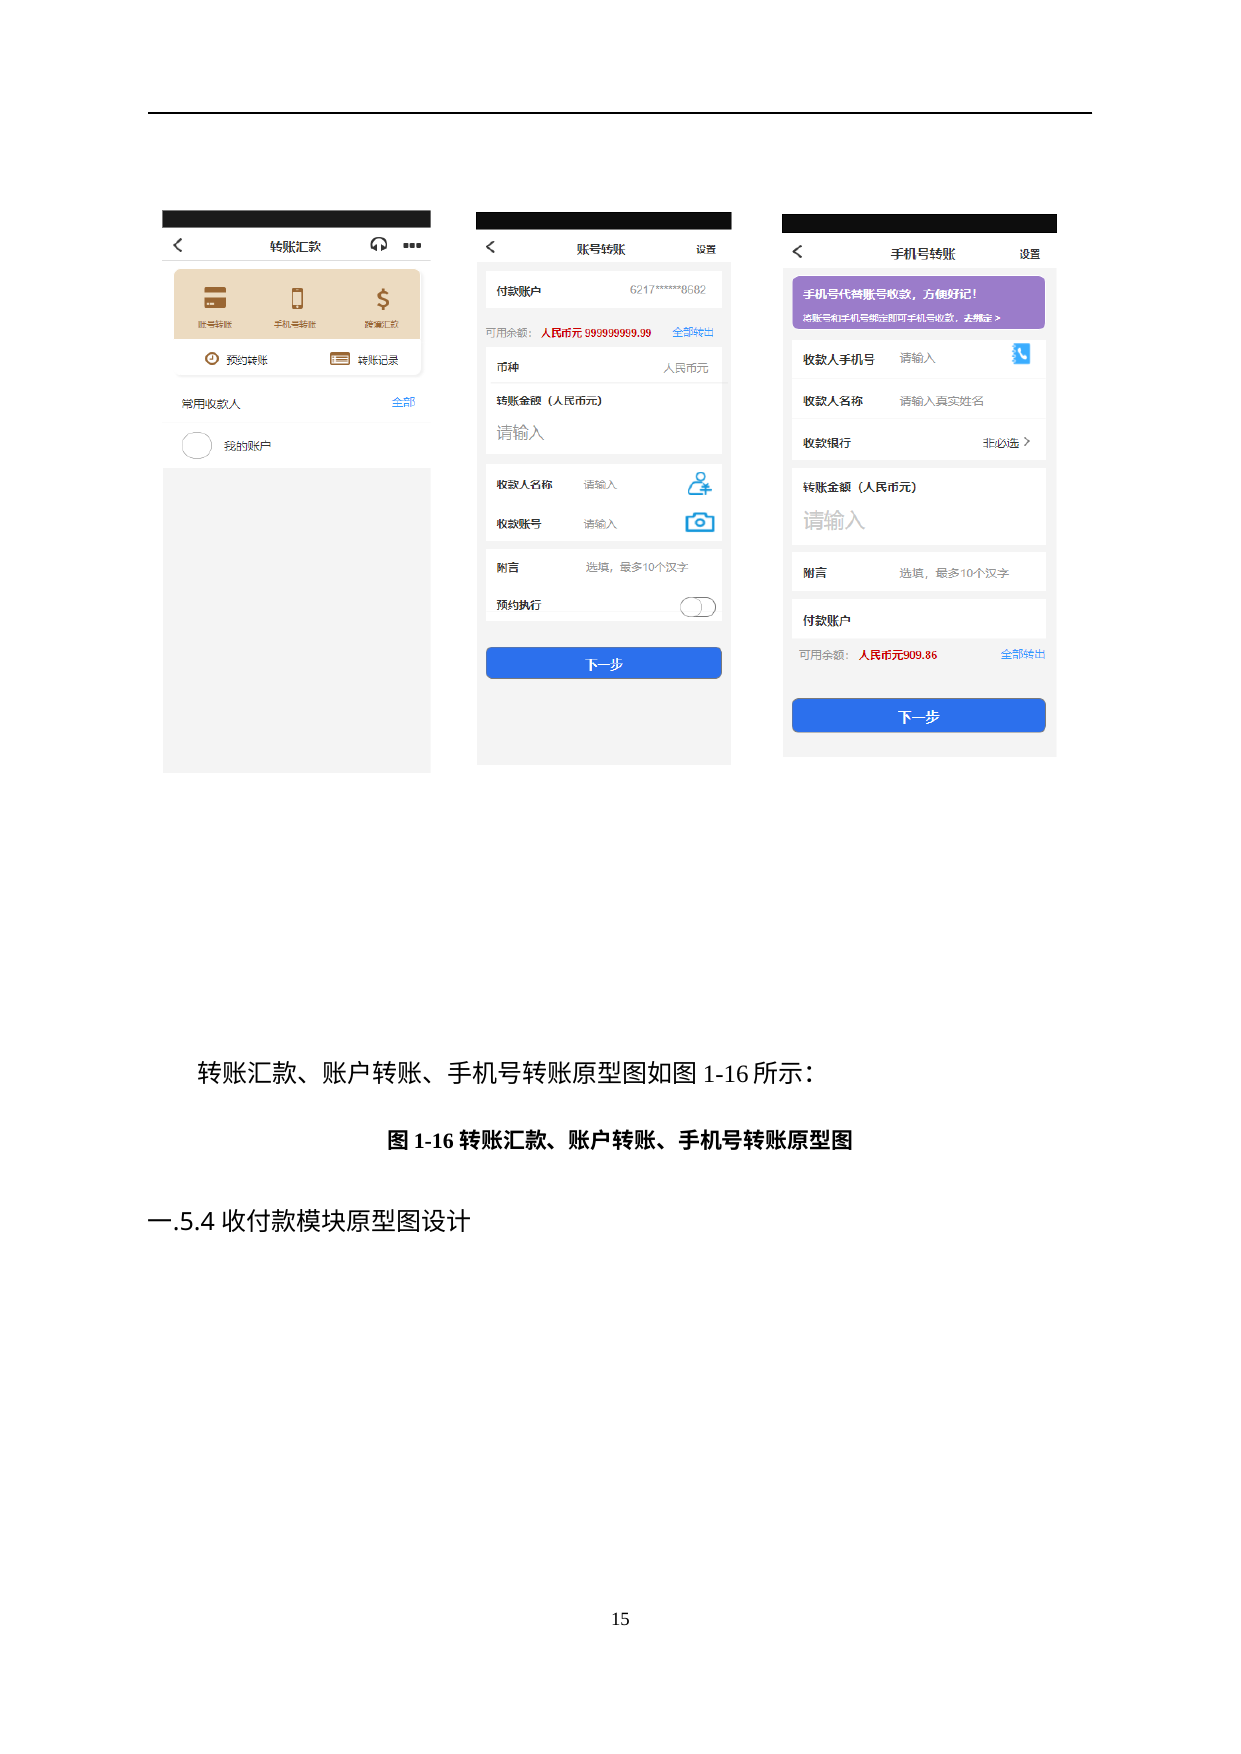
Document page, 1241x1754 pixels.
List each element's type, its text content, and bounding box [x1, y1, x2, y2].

text 收付款模块原型图设计 [148, 1187, 1092, 1252]
picture [780, 210, 1057, 757]
text 图1-16 转账汇款、账户转账、手机号转账原型图 [148, 1123, 1092, 1155]
picture [475, 210, 732, 767]
picture [160, 210, 431, 775]
